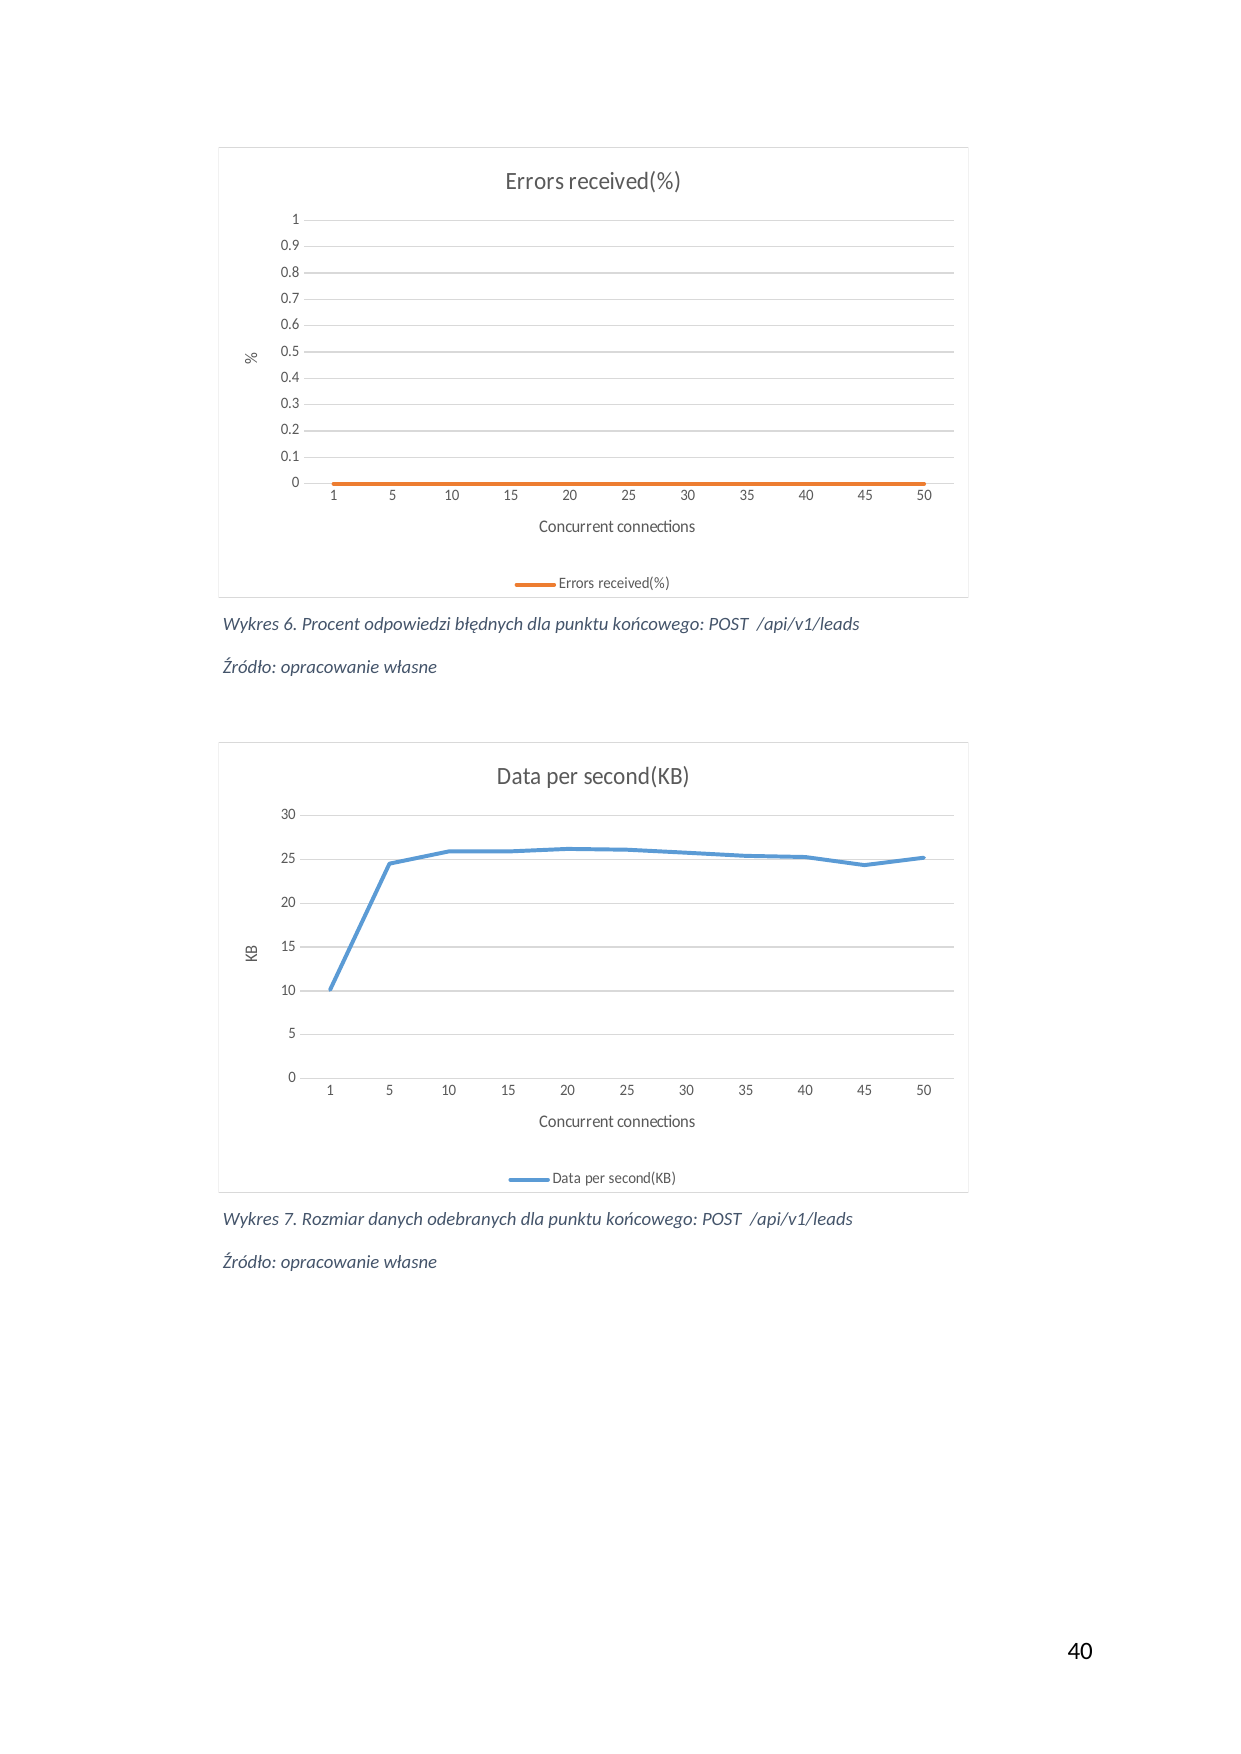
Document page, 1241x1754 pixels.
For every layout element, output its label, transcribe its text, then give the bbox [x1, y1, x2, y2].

text Źródło: opracowanie własne [148, 1251, 1093, 1274]
text Źródło: opracowanie własne [148, 656, 1093, 679]
text Wykres 6. Procent odpowiedzi błędnych dla punktu końcowego: POST /api/v1/leads [148, 612, 1093, 635]
text Wykres 7. Rozmiar danych odebranych dla punktu końcowego: POST /api/v1/leads [148, 1207, 1093, 1230]
